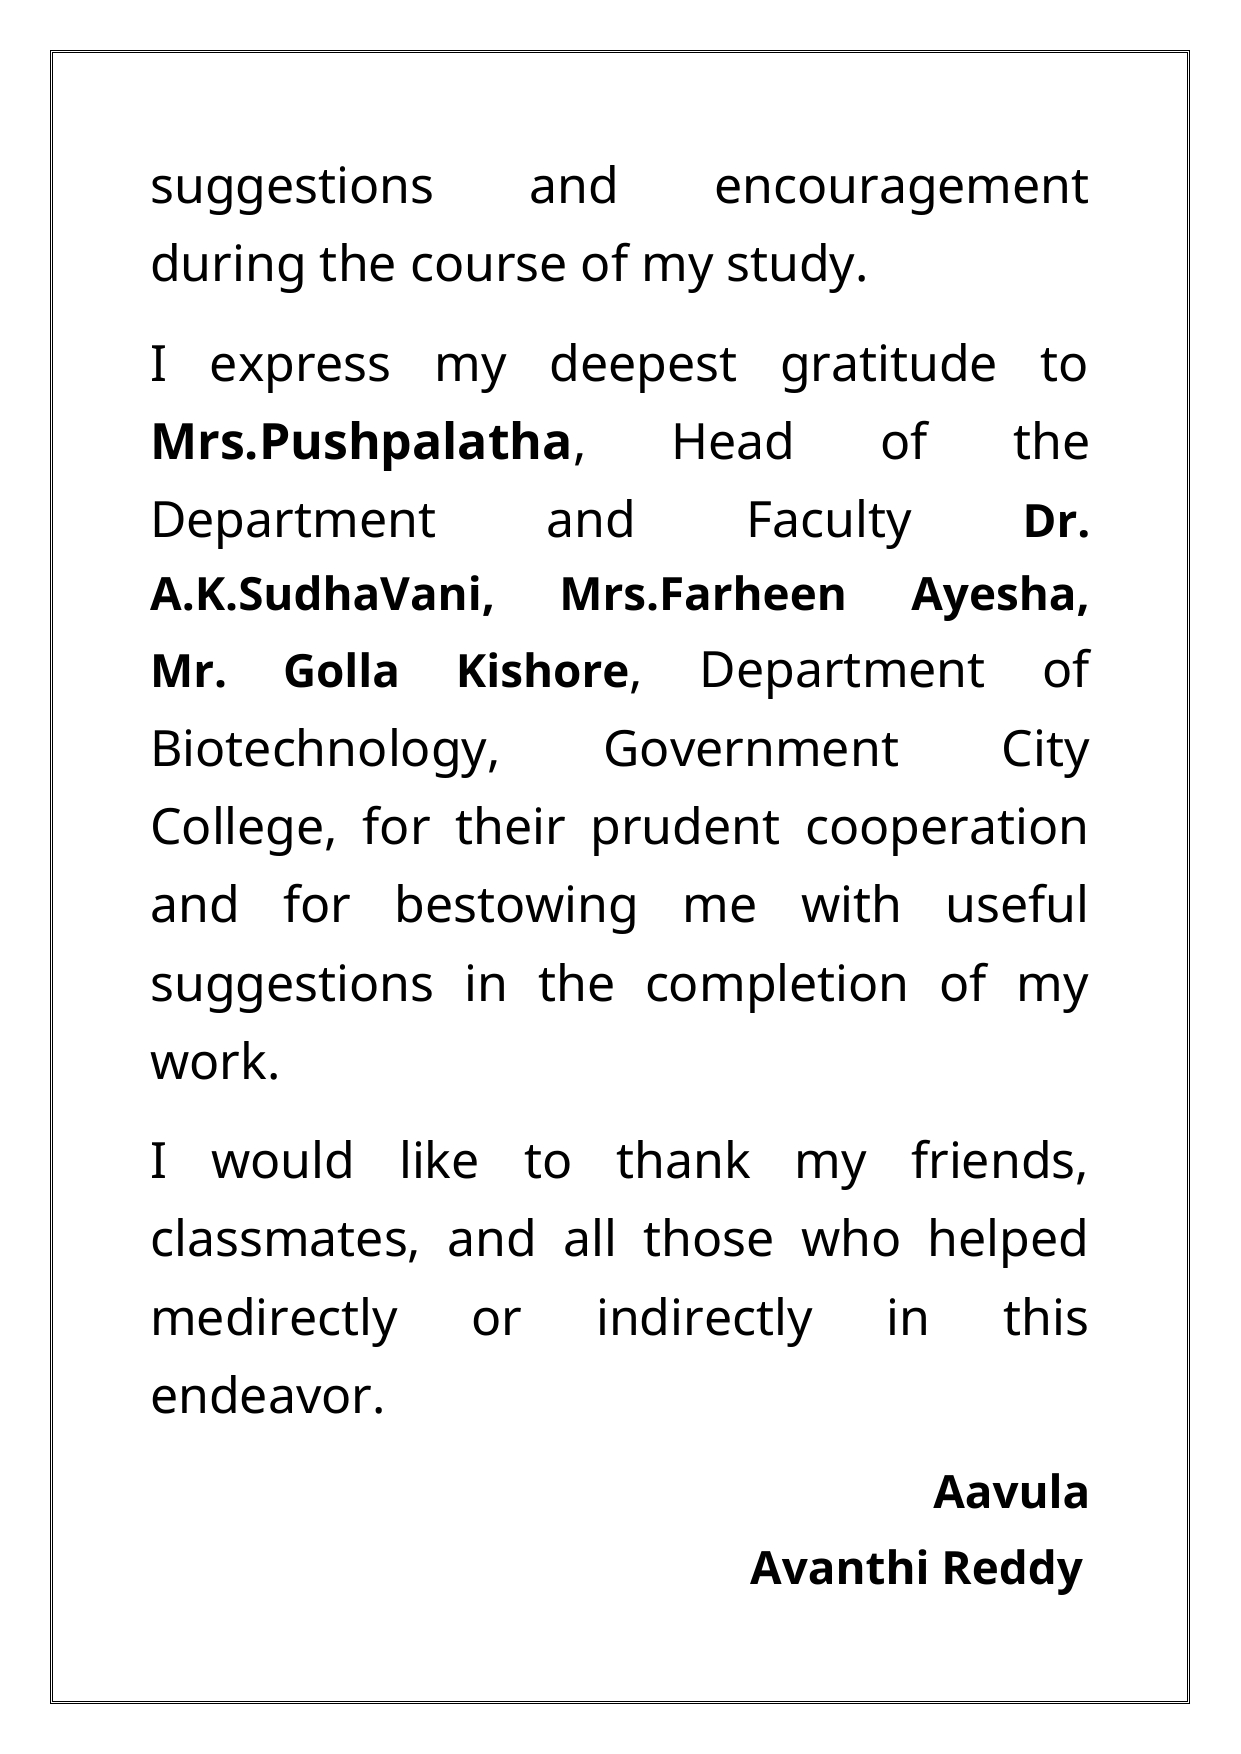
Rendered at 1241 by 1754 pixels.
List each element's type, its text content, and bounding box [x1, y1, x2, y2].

text I express my deepest gratitude to Mrs.Pushpalatha, Head of the Department and Faculty Dr. A.K.SudhaVani, Mrs.Farheen Ayesha, Mr. Golla Kishore, Department of Biotechnology, Government City College, for their prudent cooperation and for bestowing me with useful suggestions in the completion of my work. [150, 327, 1090, 1094]
text I would like to thank my friends, classmates, and all those who helped medirectly or indirectly in this endeavor. [150, 1125, 1090, 1428]
text Aavula Avanthi Reddy [750, 1459, 1090, 1599]
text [150, 150, 1090, 296]
